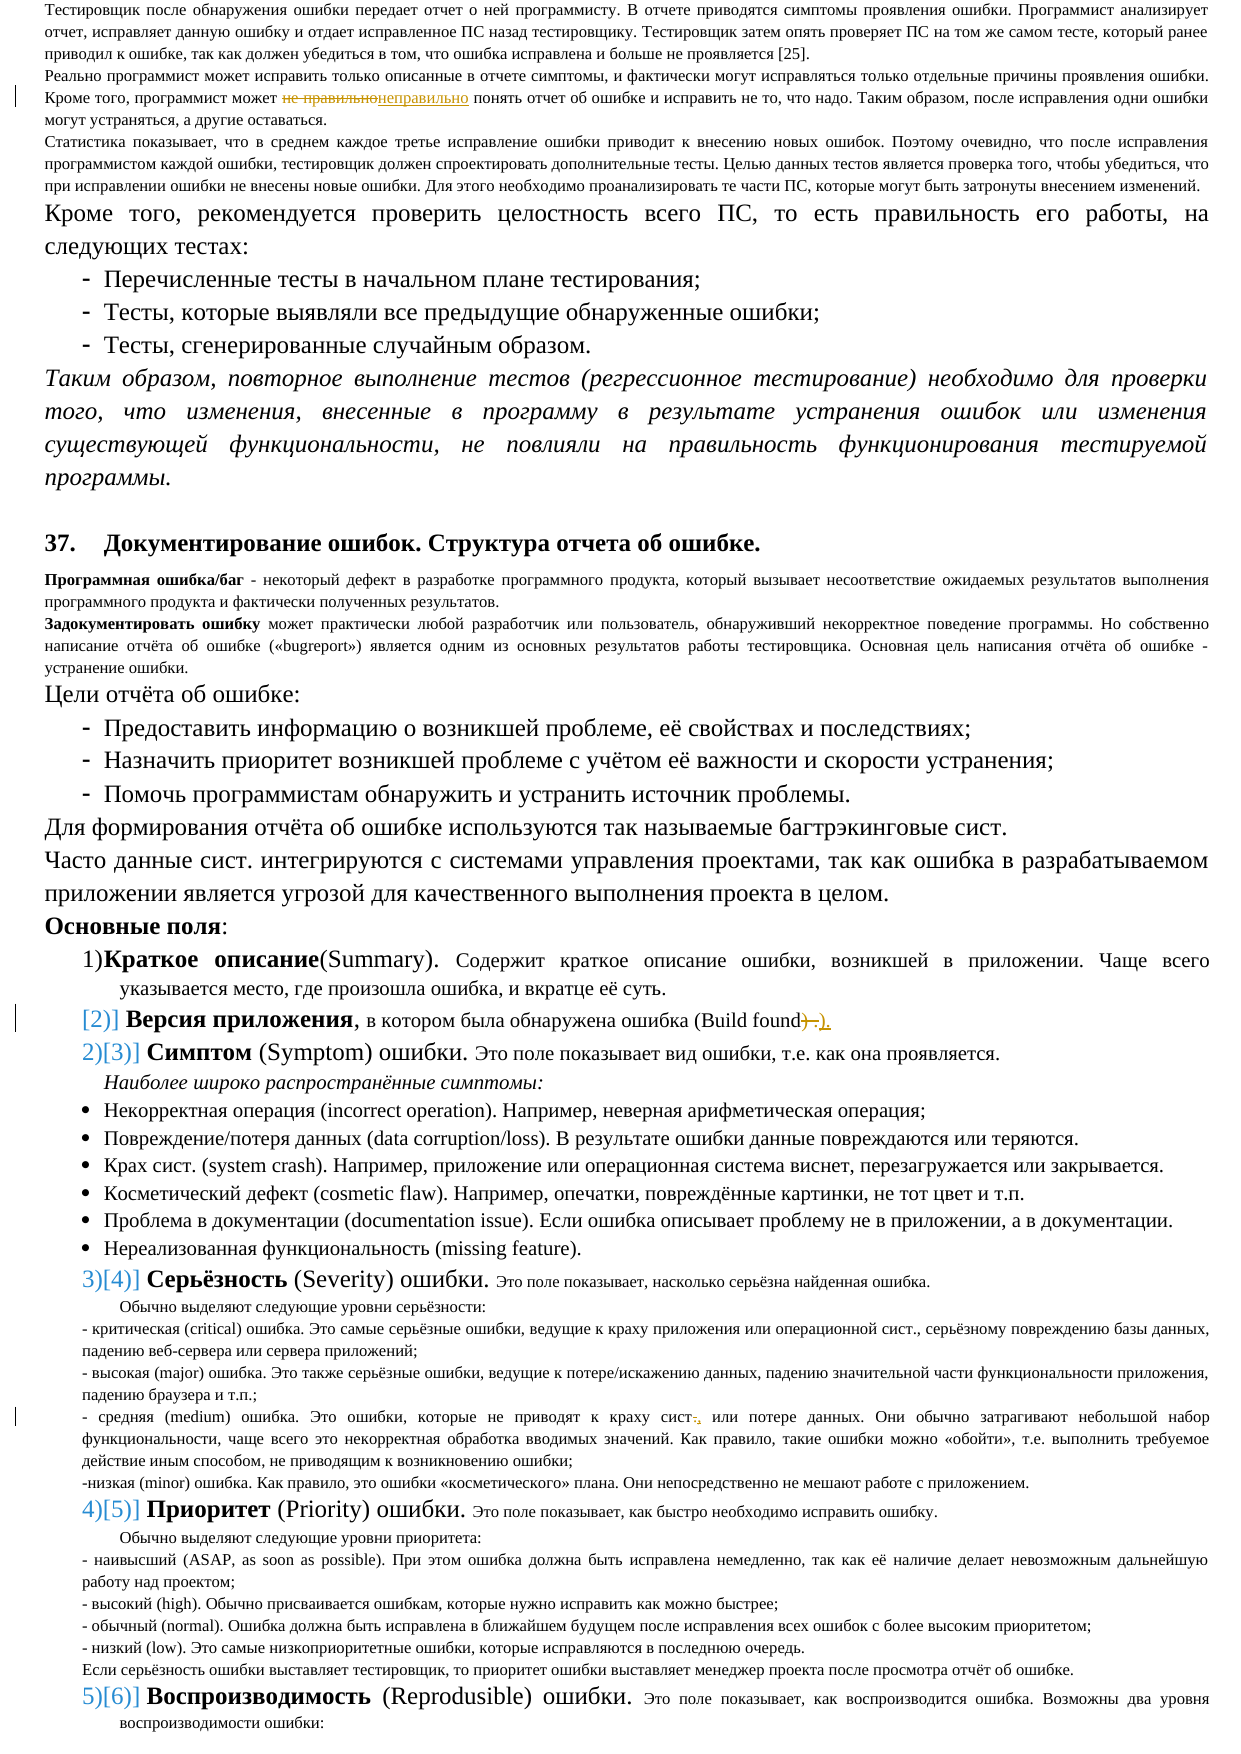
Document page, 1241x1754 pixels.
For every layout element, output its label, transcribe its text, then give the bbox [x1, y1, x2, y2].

text - высокая (major) ошибка. Это также серьёзные ошибки, ведущие к потере/искажению данных, падению значительной части функциональности приложения, падению браузера и т.п.; [82, 1363, 1211, 1404]
text Реально программист может исправить только описанные в отчете симптомы, и фактически могут исправляться только отдельные причины проявления ошибки. Кроме того, программист может понять отчет об ошибке и исправить не то, что надо. Таким образом, после исправления одни ошибки могут устраняться, а другие оставаться. [44, 66, 1211, 129]
text Тестировщик после обнаружения ошибки передает отчет о ней программисту. В отчете приводятся симптомы проявления ошибки. Программист анализирует отчет, исправляет данную ошибку и отдает исправленное ПС назад тестировщику. Тестировщик затем опять проверяет ПС на том же самом тесте, который ранее приводил к ошибке, так как должен убедиться в том, что ошибка исправлена и больше не проявляется [25]. [44, 0, 1211, 63]
text Если серьёзность ошибки выставляет тестировщик, то приоритет ошибки выставляет менеджер проекта после просмотра отчёт об ошибке. [82, 1659, 1211, 1678]
list Предоставить информацию о возникшей проблеме, её свойствах и последствиях; [82, 713, 1211, 741]
list Нереализованная функциональность (missing feature). [82, 1236, 1211, 1260]
list Тесты, которые выявляли все предыдущие обнаруженные ошибки; [82, 297, 1227, 326]
text - критическая (critical) ошибка. Это самые серьёзные ошибки, ведущие к краху приложения или операционной сист., серьёзному повреждению базы данных, падению веб-сервера или сервера приложений; [82, 1319, 1211, 1360]
text Программная ошибка/баг - некоторый дефект в разработке программного продукта, который вызывает несоответствие ожидаемых результатов выполнения программного продукта и фактически полученных результатов. [44, 570, 1211, 611]
list Версия приложения, в котором была обнаружена ошибка (Build found [82, 1004, 1211, 1032]
list Помочь программистам обнаружить и устранить источник проблемы. [82, 779, 1211, 807]
list Серьёзность (Severity) ошибки. Это поле показывает, насколько серьёзна найденная ошибка. [82, 1264, 1211, 1292]
list Повреждение/потеря данных (data corruption/loss). В результате ошибки данные повреждаются или теряются. [82, 1126, 1211, 1150]
text Статистика показывает, что в среднем каждое третье исправление ошибки приводит к внесению новых ошибок. Поэтому очевидно, что после исправления программистом каждой ошибки, тестировщик должен спроектировать дополнительные тесты. Целью данных тестов является проверка того, чтобы убедиться, что при исправлении ошибки не внесены новые ошибки. Для этого необходимо проанализировать те части ПС, которые могут быть затронуты внесением изменений. [44, 132, 1211, 195]
list Симптом (Symptom) ошибки. Это поле показывает вид ошибки, т.е. как она проявляется. [82, 1037, 1211, 1065]
text Задокументировать ошибку может практически любой разработчик или пользователь, обнаруживший некорректное поведение программы. Но собственно написание отчёта об ошибке («bugreport») является одним из основных результатов работы тестировщика. Основная цель написания отчёта об ошибке - устранение ошибки. [44, 614, 1211, 677]
list Некорректная операция (incorrect operation). Например, неверная арифметическая операция; [82, 1098, 1211, 1122]
text Наиболее широко распространённые симптомы: [29, 1070, 1211, 1094]
list Краткое описание(Summary). Содержит краткое описание ошибки, возникшей в приложении. Чаще всего указывается место, где произошла ошибка, и вкратце её суть. [82, 944, 1211, 1000]
text Цели отчёта об ошибке: [44, 679, 1211, 708]
text - средняя (medium) ошибка. Это ошибки, которые не приводят к краху сист или потере данных. Они обычно затрагивают небольшой набор функциональности, чаще всего это некорректная обработка вводимых значений. Как правило, такие ошибки можно «обойти», т.е. выполнить требуемое действие иным способом, не приводящим к возникновению ошибки; [82, 1407, 1211, 1470]
list Приоритет (Priority) ошибки. Это поле показывает, как быстро необходимо исправить ошибку. [82, 1494, 1211, 1523]
list Обычно выделяют следующие уровни серьёзности: [119, 1297, 1211, 1316]
text - низкий (low). Это самые низкоприоритетные ошибки, которые исправляются в последнюю очередь. [82, 1637, 1211, 1657]
text Часто данные сист. интегрируются с системами управления проектами, так как ошибка в разрабатываемом приложении является угрозой для качественного выполнения проекта в целом. [44, 845, 1211, 906]
subtitle Документирование ошибок. Структура отчета об ошибке. [44, 528, 1211, 557]
text Кроме того, рекомендуется проверить целостность всего ПС, то есть правильность его работы, на следующих тестах: [44, 198, 1211, 259]
text - наивысший (ASAP, as soon as possible). При этом ошибка должна быть исправлена немедленно, так как её наличие делает невозможным дальнейшую работу над проектом; [82, 1549, 1211, 1591]
text Для формирования отчёта об ошибке используются так называемые багтрэкинговые сист. [44, 812, 1211, 840]
list Косметический дефект (cosmetic flaw). Например, опечатки, повреждённые картинки, не тот цвет и т.п. [82, 1181, 1211, 1205]
list Тесты, сгенерированные случайным образом. [82, 330, 1227, 359]
text Таким образом, повторное выполнение тестов (регрессионное тестирование) необходимо для проверки того, что изменения, внесенные в программу в результате устранения ошибок или изменения существующей функциональности, не повлияли на правильность функционирования тестируемой программы. [44, 363, 1211, 491]
list Перечисленные тесты в начальном плане тестирования; [82, 264, 1227, 293]
list Воспроизводимость (Reprodusible) ошибки. Это поле показывает, как воспроизводится ошибка. Возможны два уровня воспроизводимости ошибки: [82, 1681, 1211, 1732]
list Крах сист. (system crash). Например, приложение или операционная система виснет, перезагружается или закрывается. [82, 1153, 1211, 1177]
list Обычно выделяют следующие уровни приоритета: [119, 1527, 1211, 1547]
list Назначить приоритет возникшей проблеме с учётом её важности и скорости устранения; [82, 746, 1211, 774]
list Проблема в документации (documentation issue). Если ошибка описывает проблему не в приложении, а в документации. [82, 1208, 1211, 1232]
text Основные поля: [44, 911, 1211, 939]
text - высокий (high). Обычно присваивается ошибкам, которые нужно исправить как можно быстрее; [82, 1593, 1211, 1613]
text -низкая (minor) ошибка. Как правило, это ошибки «косметического» плана. Они непосредственно не мешают работе с приложением. [82, 1472, 1211, 1492]
text - обычный (normal). Ошибка должна быть исправлена в ближайшем будущем после исправления всех ошибок с более высоким приоритетом; [82, 1615, 1211, 1634]
